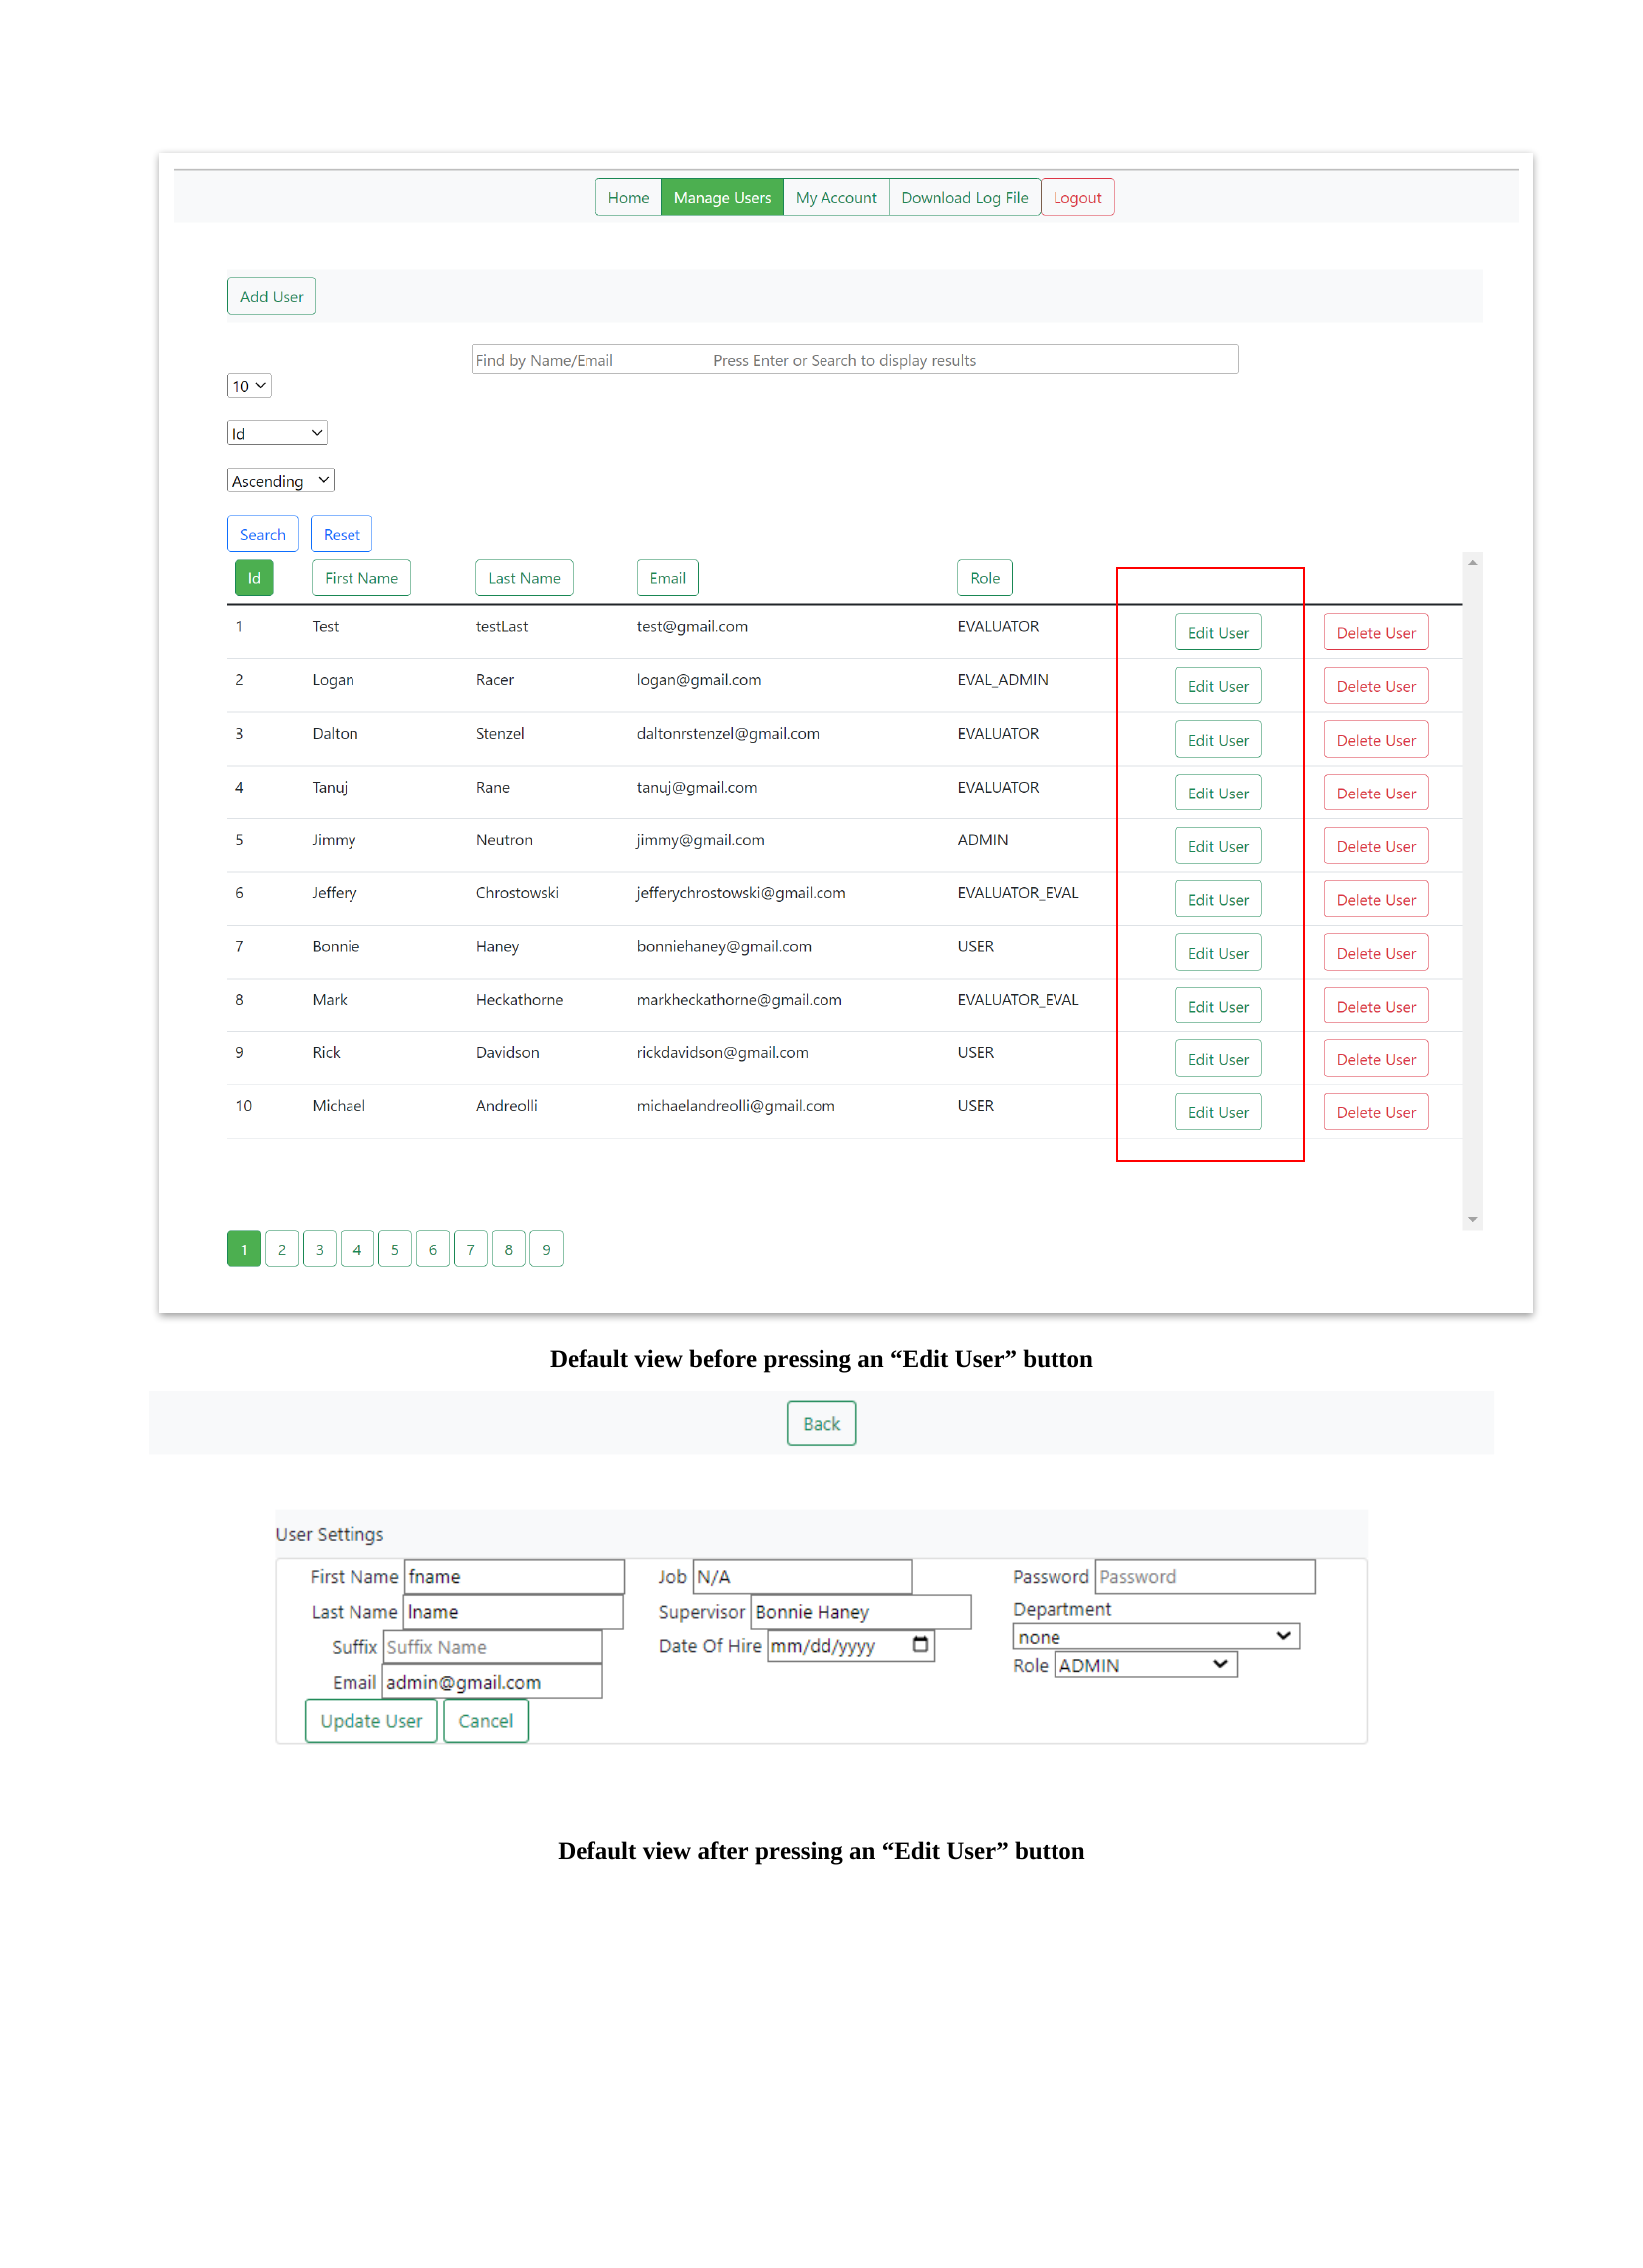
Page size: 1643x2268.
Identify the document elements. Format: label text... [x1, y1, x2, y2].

picture [174, 168, 1519, 1299]
picture [149, 1391, 1494, 1818]
text Default view after pressing an “Edit User” button [149, 1836, 1494, 1865]
text Default view before pressing an “Edit User” button [149, 1344, 1494, 1373]
